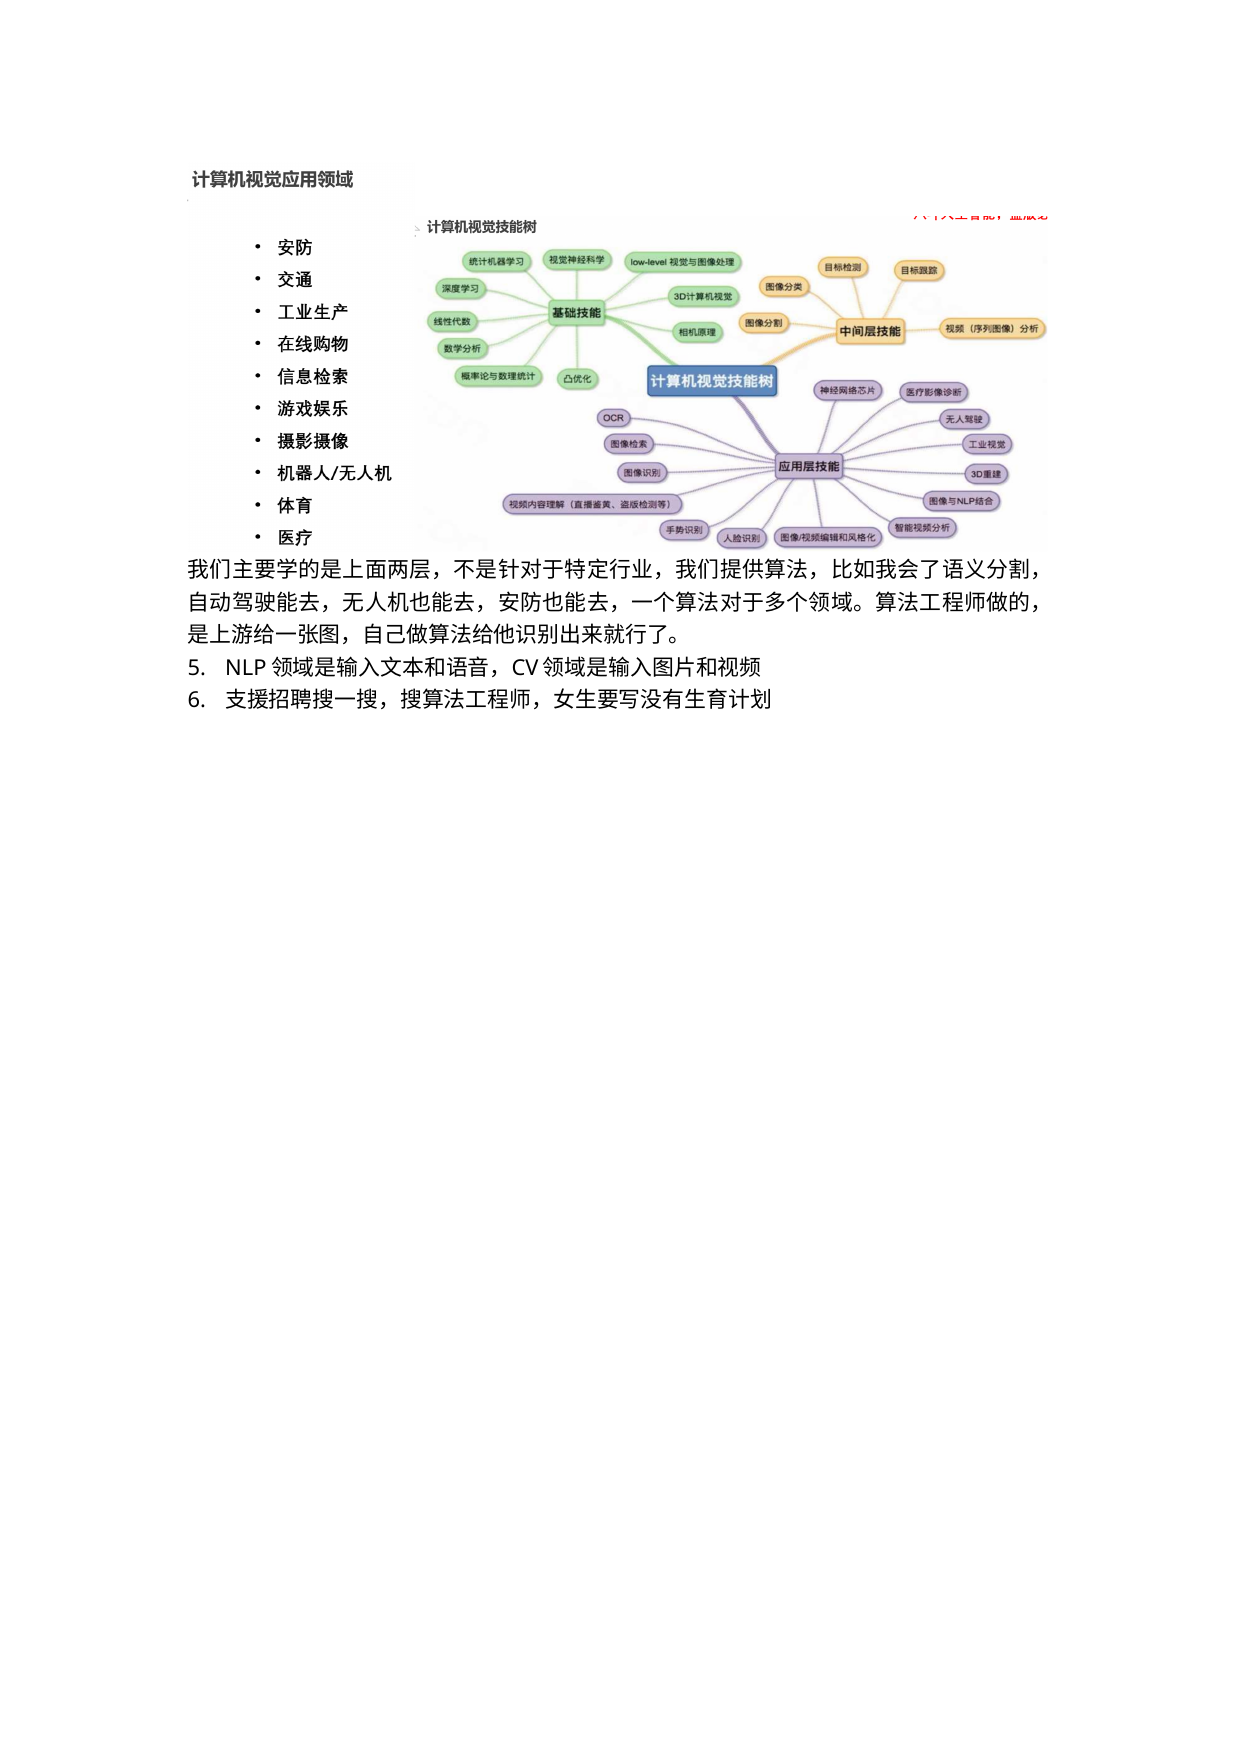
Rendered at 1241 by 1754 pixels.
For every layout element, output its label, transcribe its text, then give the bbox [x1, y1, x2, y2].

picture [187, 162, 1048, 552]
list NLP领域是输入文本和语音，CV领域是输入图片和视频 [187, 649, 1053, 682]
list 支援招聘搜一搜，搜算法工程师，女生要写没有生育计划 [187, 682, 1053, 714]
